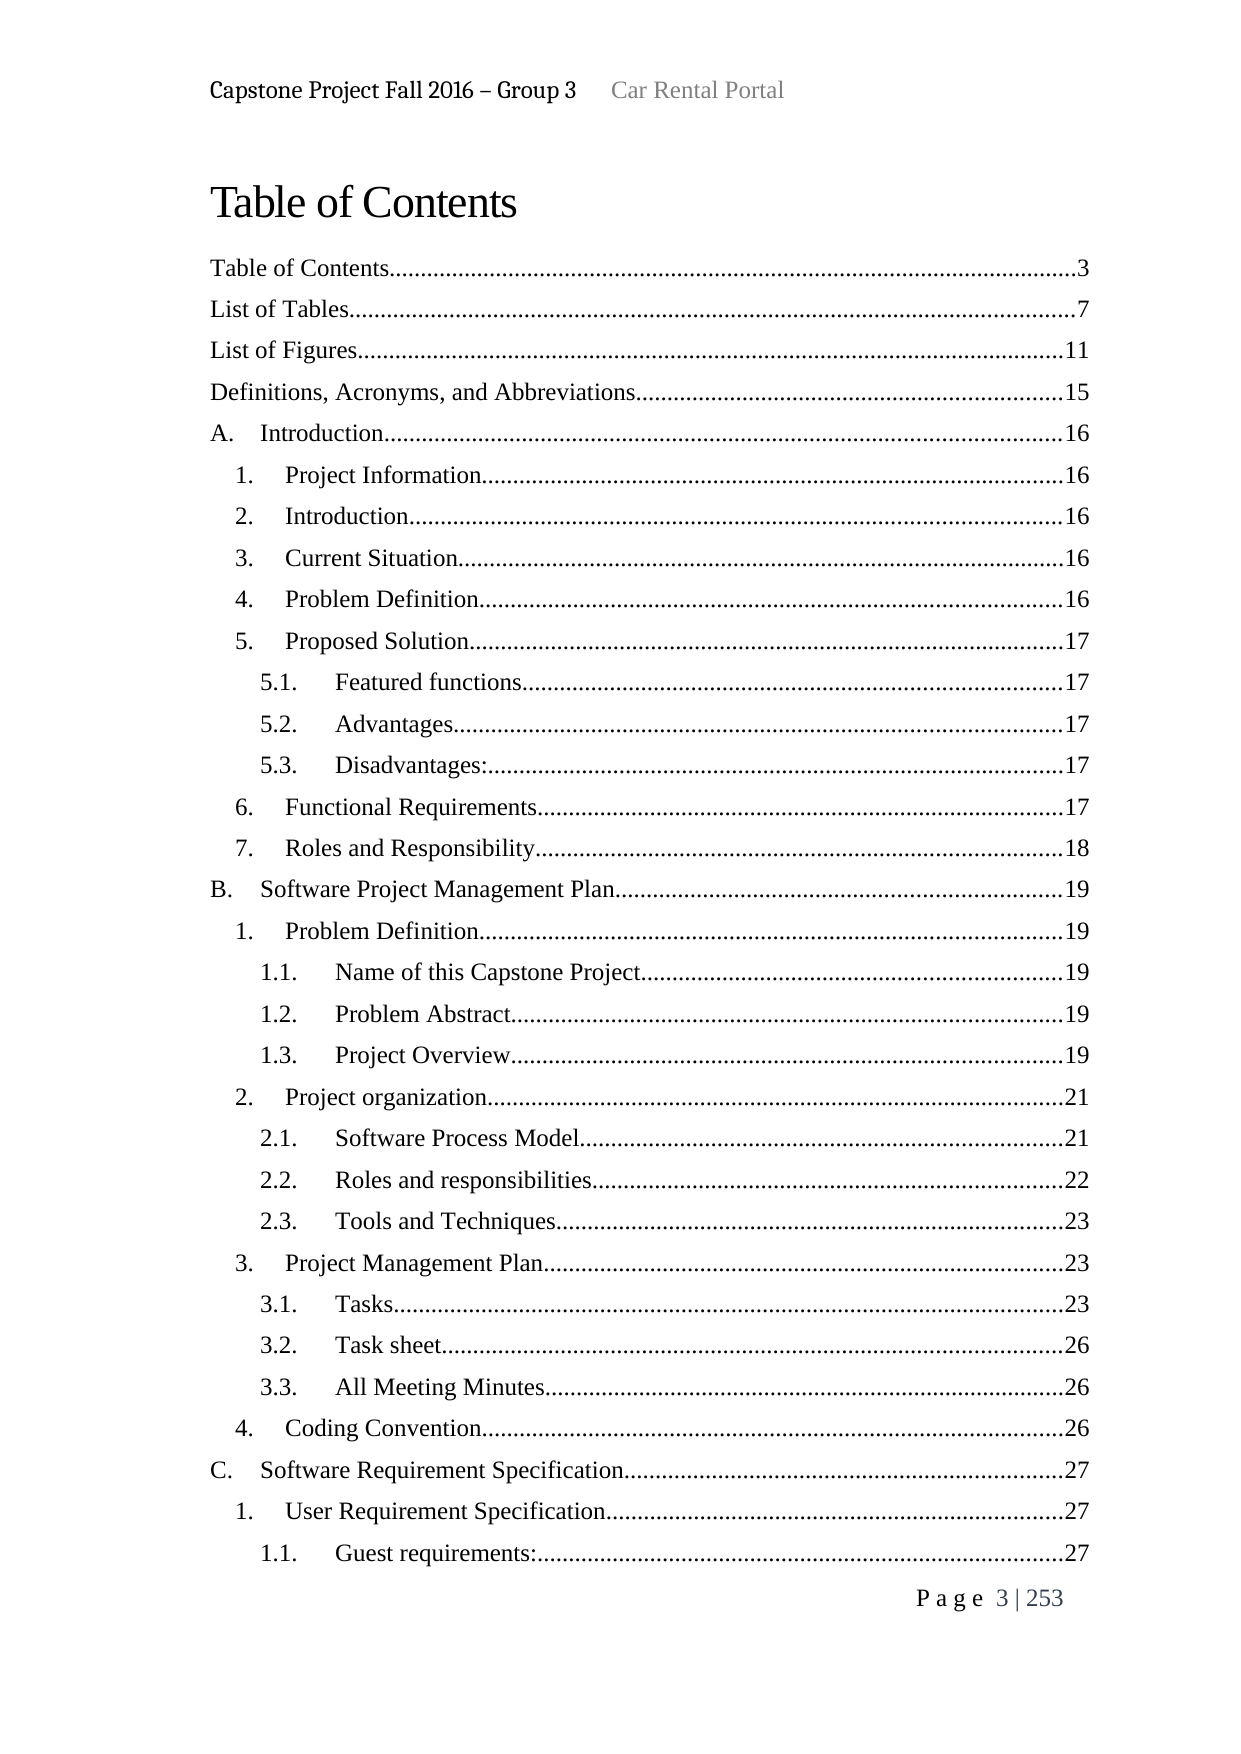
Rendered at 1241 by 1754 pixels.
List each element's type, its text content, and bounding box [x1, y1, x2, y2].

title Table of Contents [210, 175, 1090, 228]
